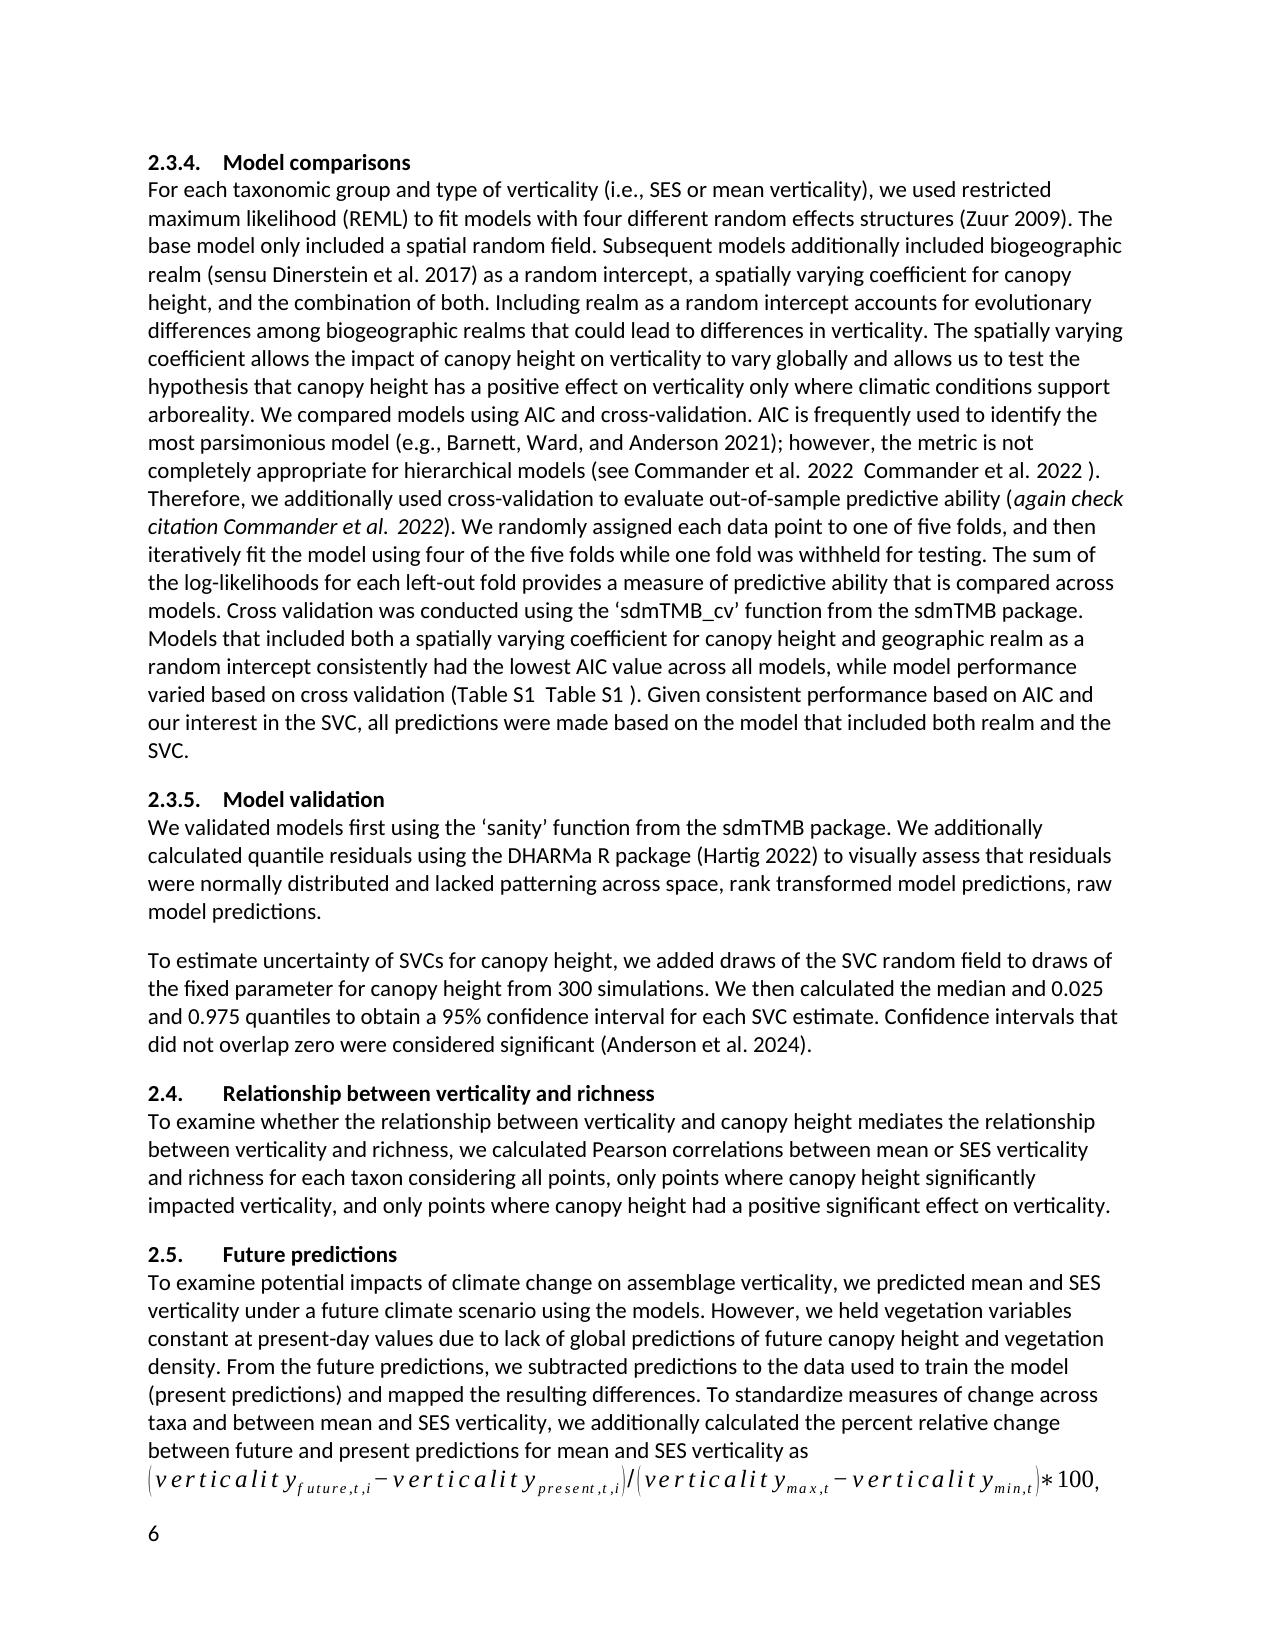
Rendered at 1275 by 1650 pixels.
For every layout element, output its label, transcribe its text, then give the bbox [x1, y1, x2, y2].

text To examine whether the relationship between verticality and canopy height mediates the relationship between verticality and richness, we calculated Pearson correlations between mean or SES verticality and richness for each taxon considering all points, only points where canopy height significantly impacted verticality, and only points where canopy height had a positive significant effect on verticality. [148, 1107, 1127, 1219]
text We validated models first using the ‘sanity’ function from the sdmTMB package. We additionally calculated quantile residuals using the DHARMa R package (Hartig 2022) to visually assess that residuals were normally distributed and lacked patterning across space, rank transformed model predictions, raw model predictions. [148, 813, 1127, 925]
subtitle Future predictions [148, 1240, 1127, 1268]
subtitle Model comparisons [148, 148, 1127, 176]
text For each taxonomic group and type of verticality (i.e., SES or mean verticality), we used restricted maximum likelihood (REML) to fit models with four different random effects structures (Zuur 2009). The base model only included a spatial random field. Subsequent models additionally included biogeographic realm (sensu Dinerstein et al. 2017) as a random intercept, a spatially varying coefficient for canopy height, and the combination of both. Including realm as a random intercept accounts for evolutionary differences among biogeographic realms that could lead to differences in verticality. The spatially varying coefficient allows the impact of canopy height on verticality to vary globally and allows us to test the hypothesis that canopy height has a positive effect on verticality only where climatic conditions support arboreality. We compared models using AIC and cross-validation. AIC is frequently used to identify the most parsimonious model (e.g., Barnett, Ward, and Anderson 2021); however, the metric is not completely appropriate for hierarchical models (see Commander et al. 2022 Commander et al. 2022 ). Therefore, we additionally used cross-validation to evaluate out-of-sample predictive ability (again check citation Commander et al. 2022). We randomly assigned each data point to one of five folds, and then iteratively fit the model using four of the five folds while one fold was withheld for testing. The sum of the log-likelihoods for each left-out fold provides a measure of predictive ability that is compared across models. Cross validation was conducted using the ‘sdmTMB_cv’ function from the sdmTMB package. Models that included both a spatially varying coefficient for canopy height and geographic realm as a random intercept consistently had the lowest AIC value across all models, while model performance varied based on cross validation (Table S1 Table S1 ). Given consistent performance based on AIC and our interest in the SVC, all predictions were made based on the model that included both realm and the SVC. [148, 176, 1127, 764]
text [148, 1268, 1127, 1498]
subtitle Relationship between verticality and richness [148, 1079, 1127, 1107]
subtitle Model validation [148, 785, 1127, 813]
text To estimate uncertainty of SVCs for canopy height, we added draws of the SVC random field to draws of the fixed parameter for canopy height from 300 simulations. We then calculated the median and 0.025 and 0.975 quantiles to obtain a 95% confidence interval for each SVC estimate. Confidence intervals that did not overlap zero were considered significant (Anderson et al. 2024). [148, 946, 1127, 1058]
